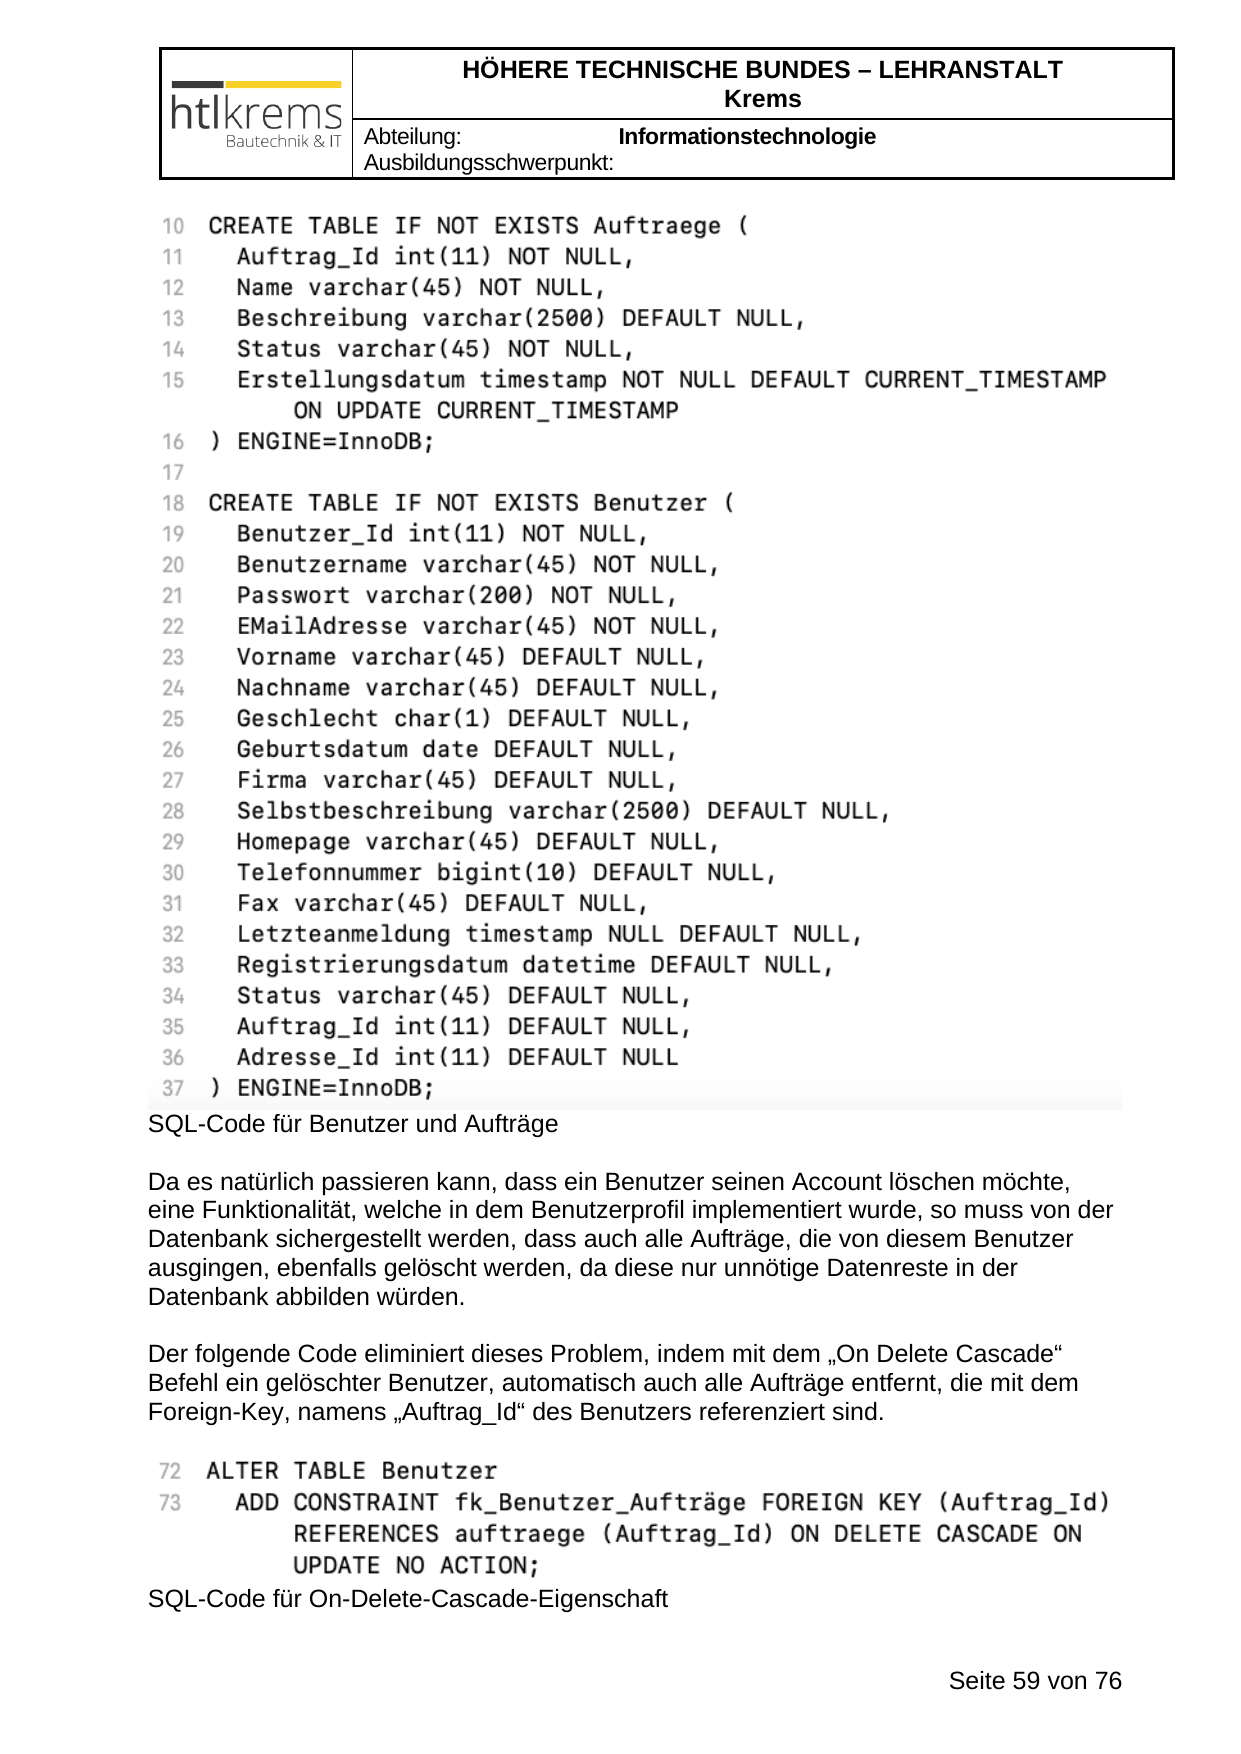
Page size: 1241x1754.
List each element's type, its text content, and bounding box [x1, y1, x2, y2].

text SQL-Code für Benutzer und Aufträge [148, 1110, 1122, 1138]
text Der folgende Code eliminiert dieses Problem, indem mit dem „On Delete Cascade“ Befehl ein gelöschter Benutzer, automatisch auch alle Aufträge entfernt, die mit dem Foreign-Key, namens „Auftrag_Id“ des Benutzers referenziert sind. [148, 1339, 1122, 1425]
picture [147, 1454, 1123, 1584]
text SQL-Code für On-Delete-Cascade-Eigenschaft [148, 1584, 1122, 1613]
text Da es natürlich passieren kann, dass ein Benutzer seinen Account löschen möchte, eine Funktionalität, welche in dem Benutzerprofil implementiert wurde, so muss von der Datenbank sichergestellt werden, dass auch alle Aufträge, die von diesem Benutzer ausgingen, ebenfalls gelöscht werden, da diese nur unnötige Datenreste in der Datenbank abbilden würden. [148, 1167, 1122, 1310]
picture [171, 81, 342, 147]
picture [147, 209, 1123, 1110]
